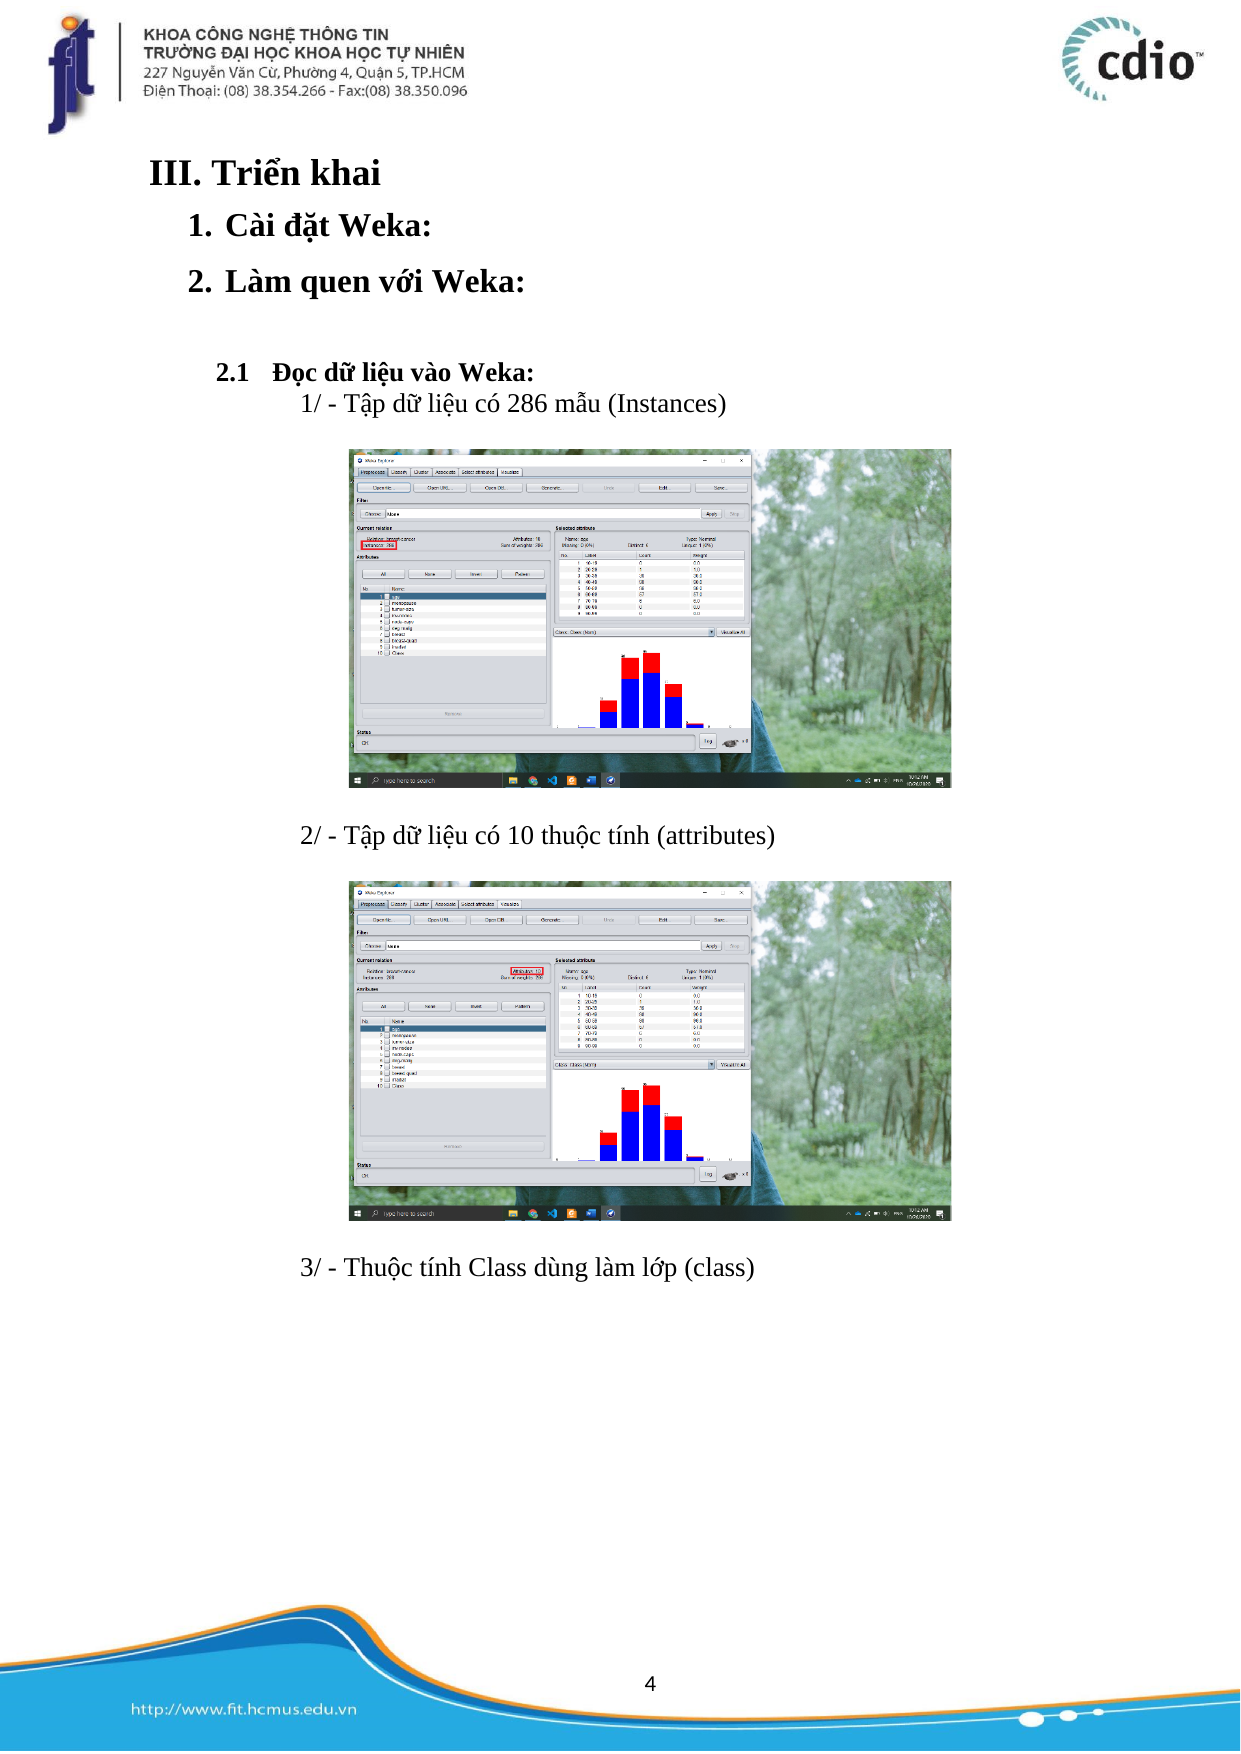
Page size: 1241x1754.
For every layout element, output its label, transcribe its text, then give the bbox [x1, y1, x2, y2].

picture [0, 1601, 1241, 1751]
list Đọc dữ liệu vào Weka: [216, 356, 1150, 387]
picture [348, 449, 952, 788]
text 1/ - Tập dữ liệu có 286 mẫu (Instances) [262, 387, 1150, 418]
subtitle III. Triển khai [148, 150, 1150, 193]
text 2/ - Tập dữ liệu có 10 thuộc tính (attributes) [150, 819, 1150, 850]
subtitle Cài đặt Weka: [187, 206, 1150, 244]
picture [24, 6, 1216, 157]
subtitle Làm quen với Weka: [187, 262, 1150, 300]
picture [348, 881, 952, 1221]
text 3/ - Thuộc tính Class dùng làm lớp (class) [150, 1251, 1150, 1282]
